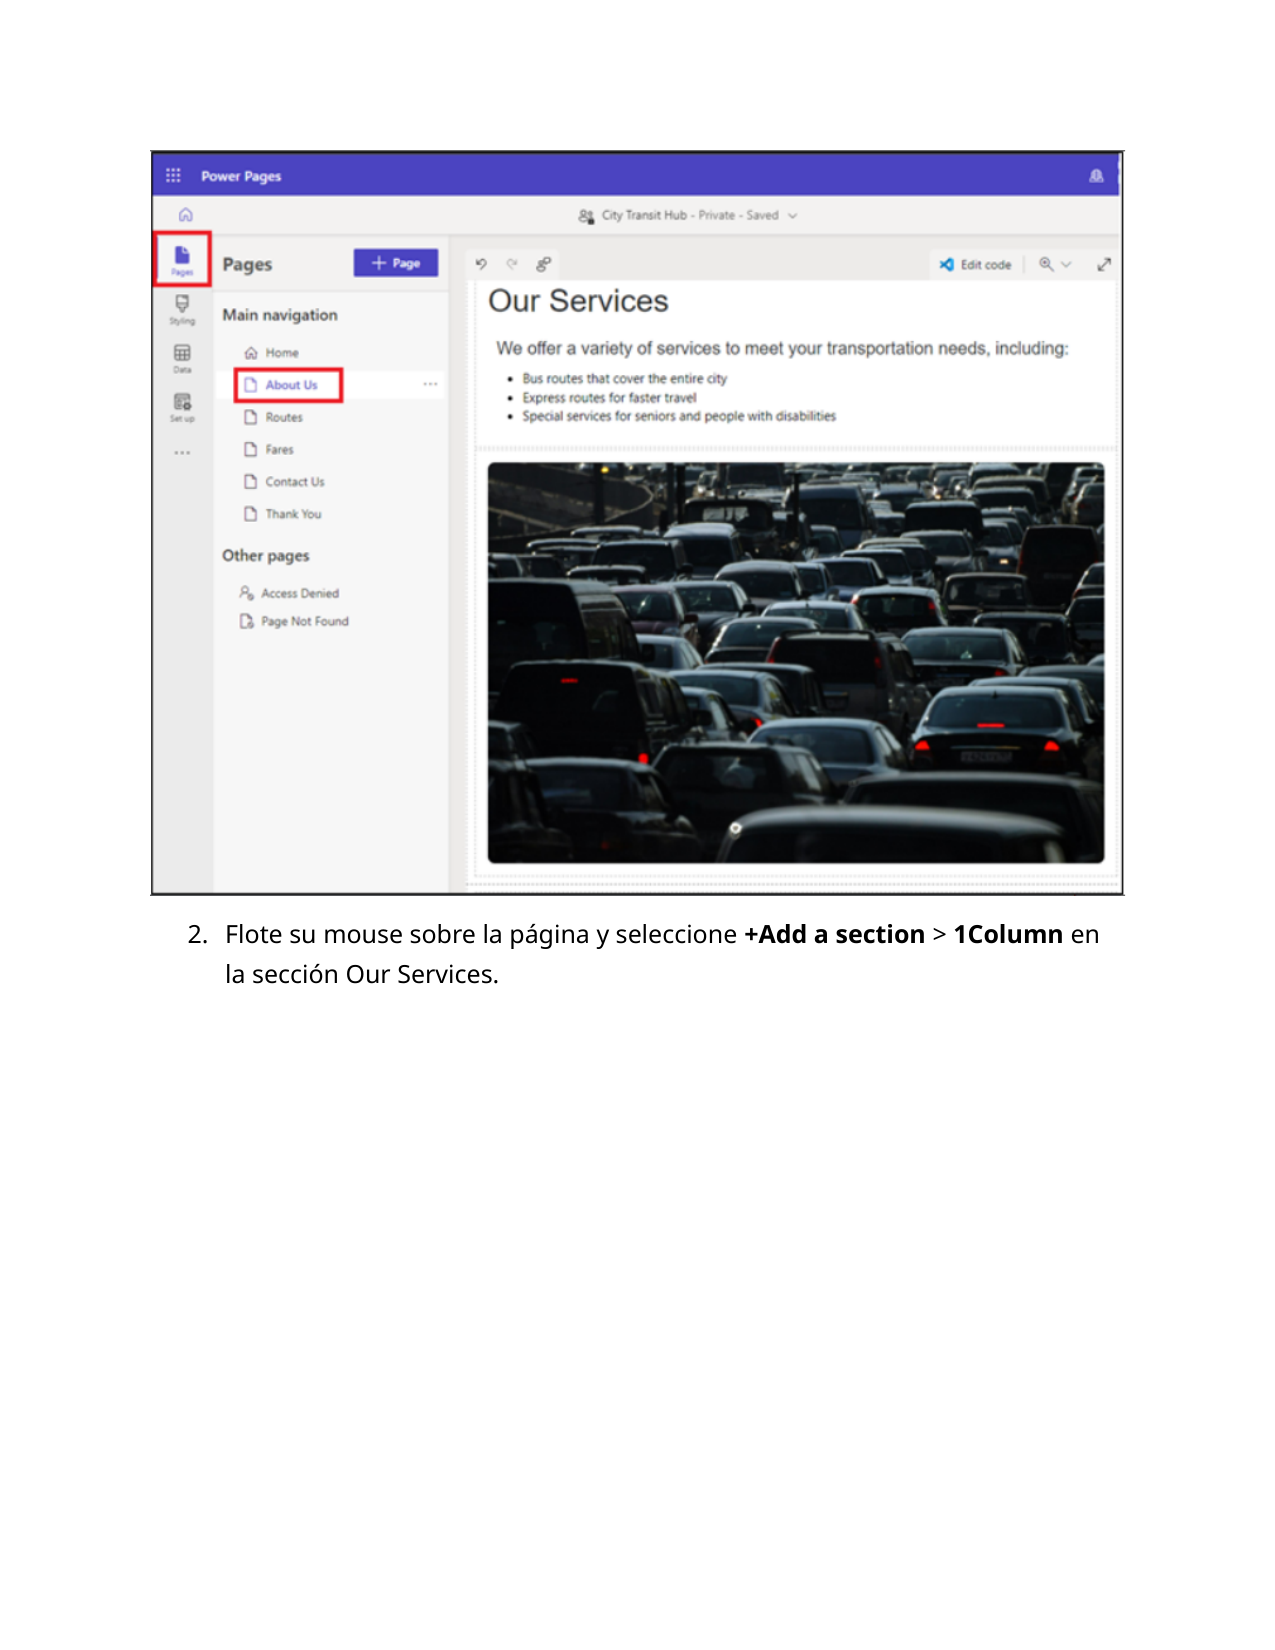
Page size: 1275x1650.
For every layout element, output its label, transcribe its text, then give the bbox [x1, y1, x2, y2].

picture [150, 150, 1125, 896]
list Flote su mouse sobre la página y seleccione +Add a section > 1Column en la sección Our Services. [187, 917, 1125, 990]
